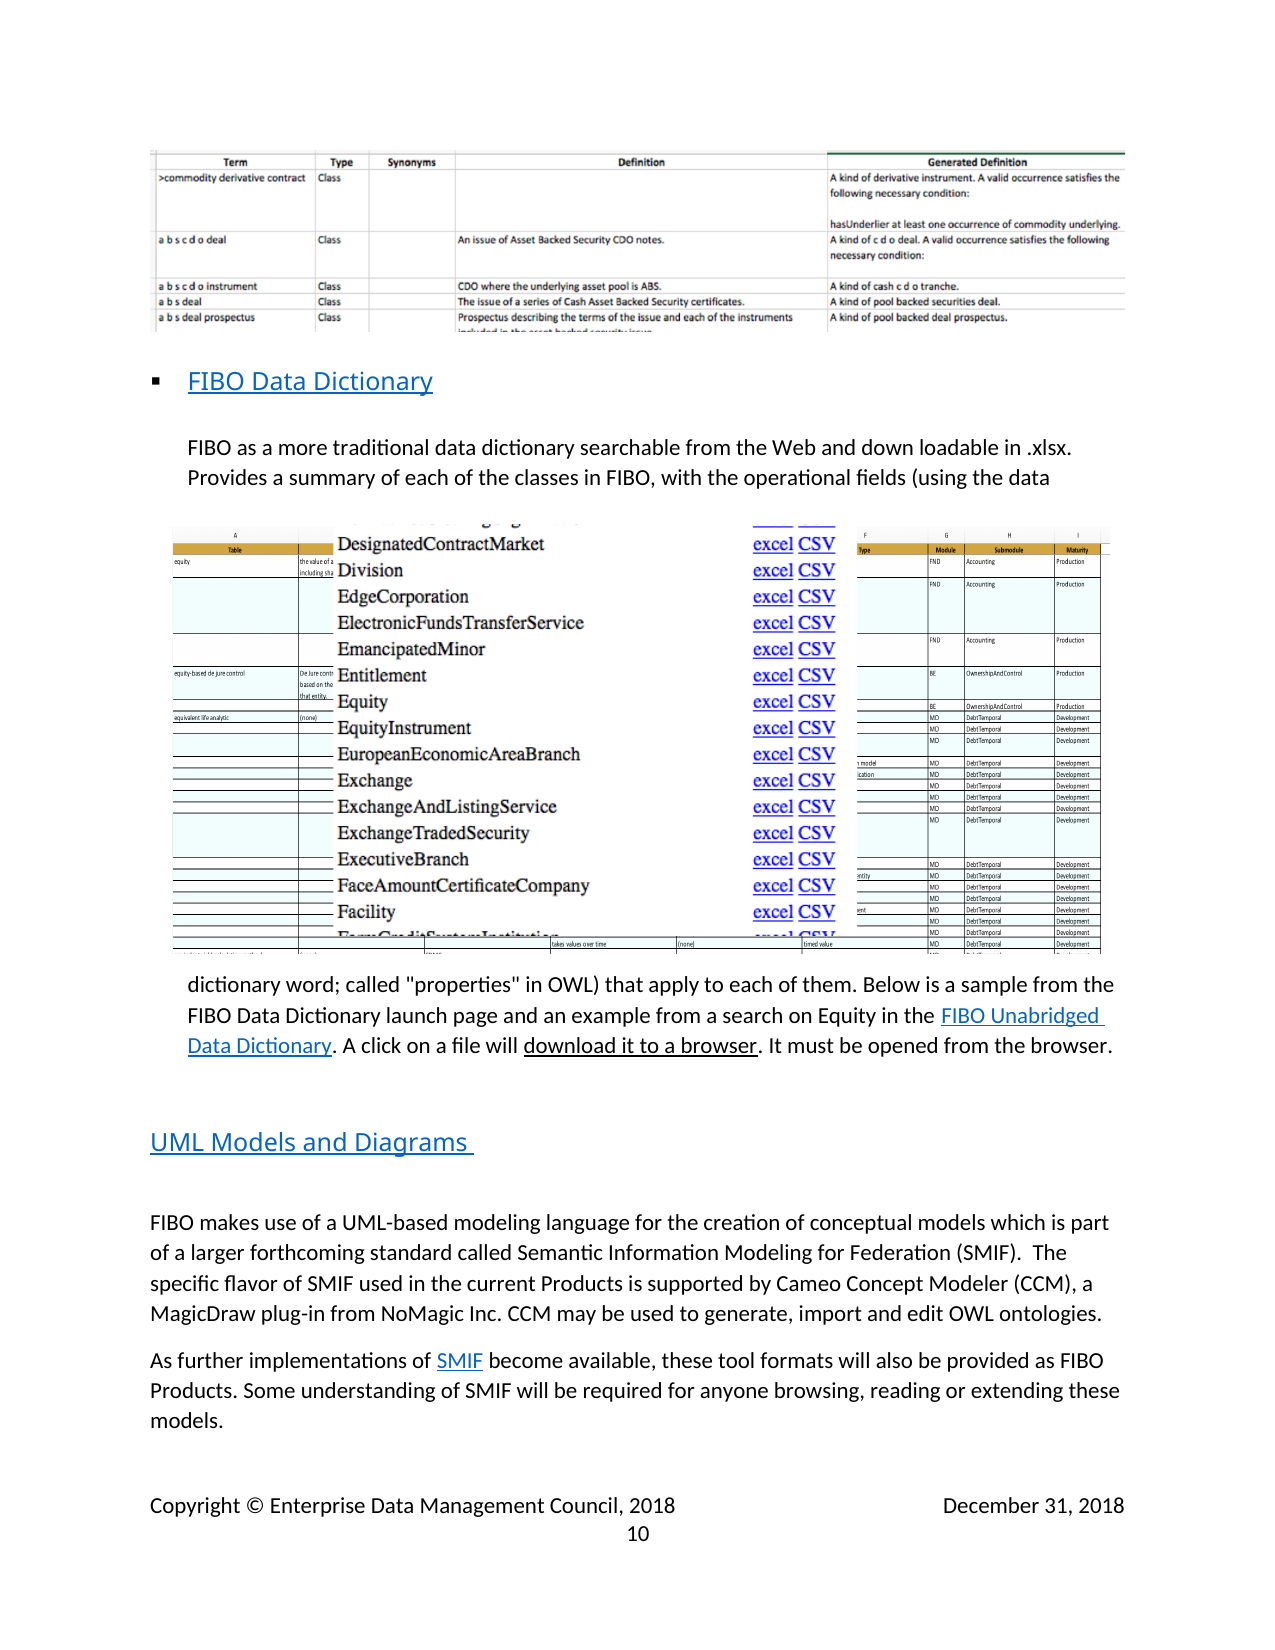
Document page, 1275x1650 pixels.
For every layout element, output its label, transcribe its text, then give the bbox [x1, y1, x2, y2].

text As further implementations of SMIF become available, these tool formats will also be provided as FIBO Products. Some understanding of SMIF will be required for anyone browsing, reading or extending these models. [150, 1346, 1125, 1434]
picture [150, 150, 1125, 332]
picture [172, 524, 1111, 954]
list FIBO Data Dictionary [150, 363, 1125, 397]
text FIBO makes use of a UML-based modeling language for the creation of conceptual models which is part of a larger forthcoming standard called Semantic Information Modeling for Federation (SMIF). The specific flavor of SMIF used in the current Products is supported by Cameo Concept Modeler (CCM), a MagicDraw plug-in from NoMagic Inc. CCM may be used to generate, import and edit OWL ontologies. [150, 1208, 1125, 1327]
subtitle UML Models and Diagrams [150, 1125, 1125, 1159]
